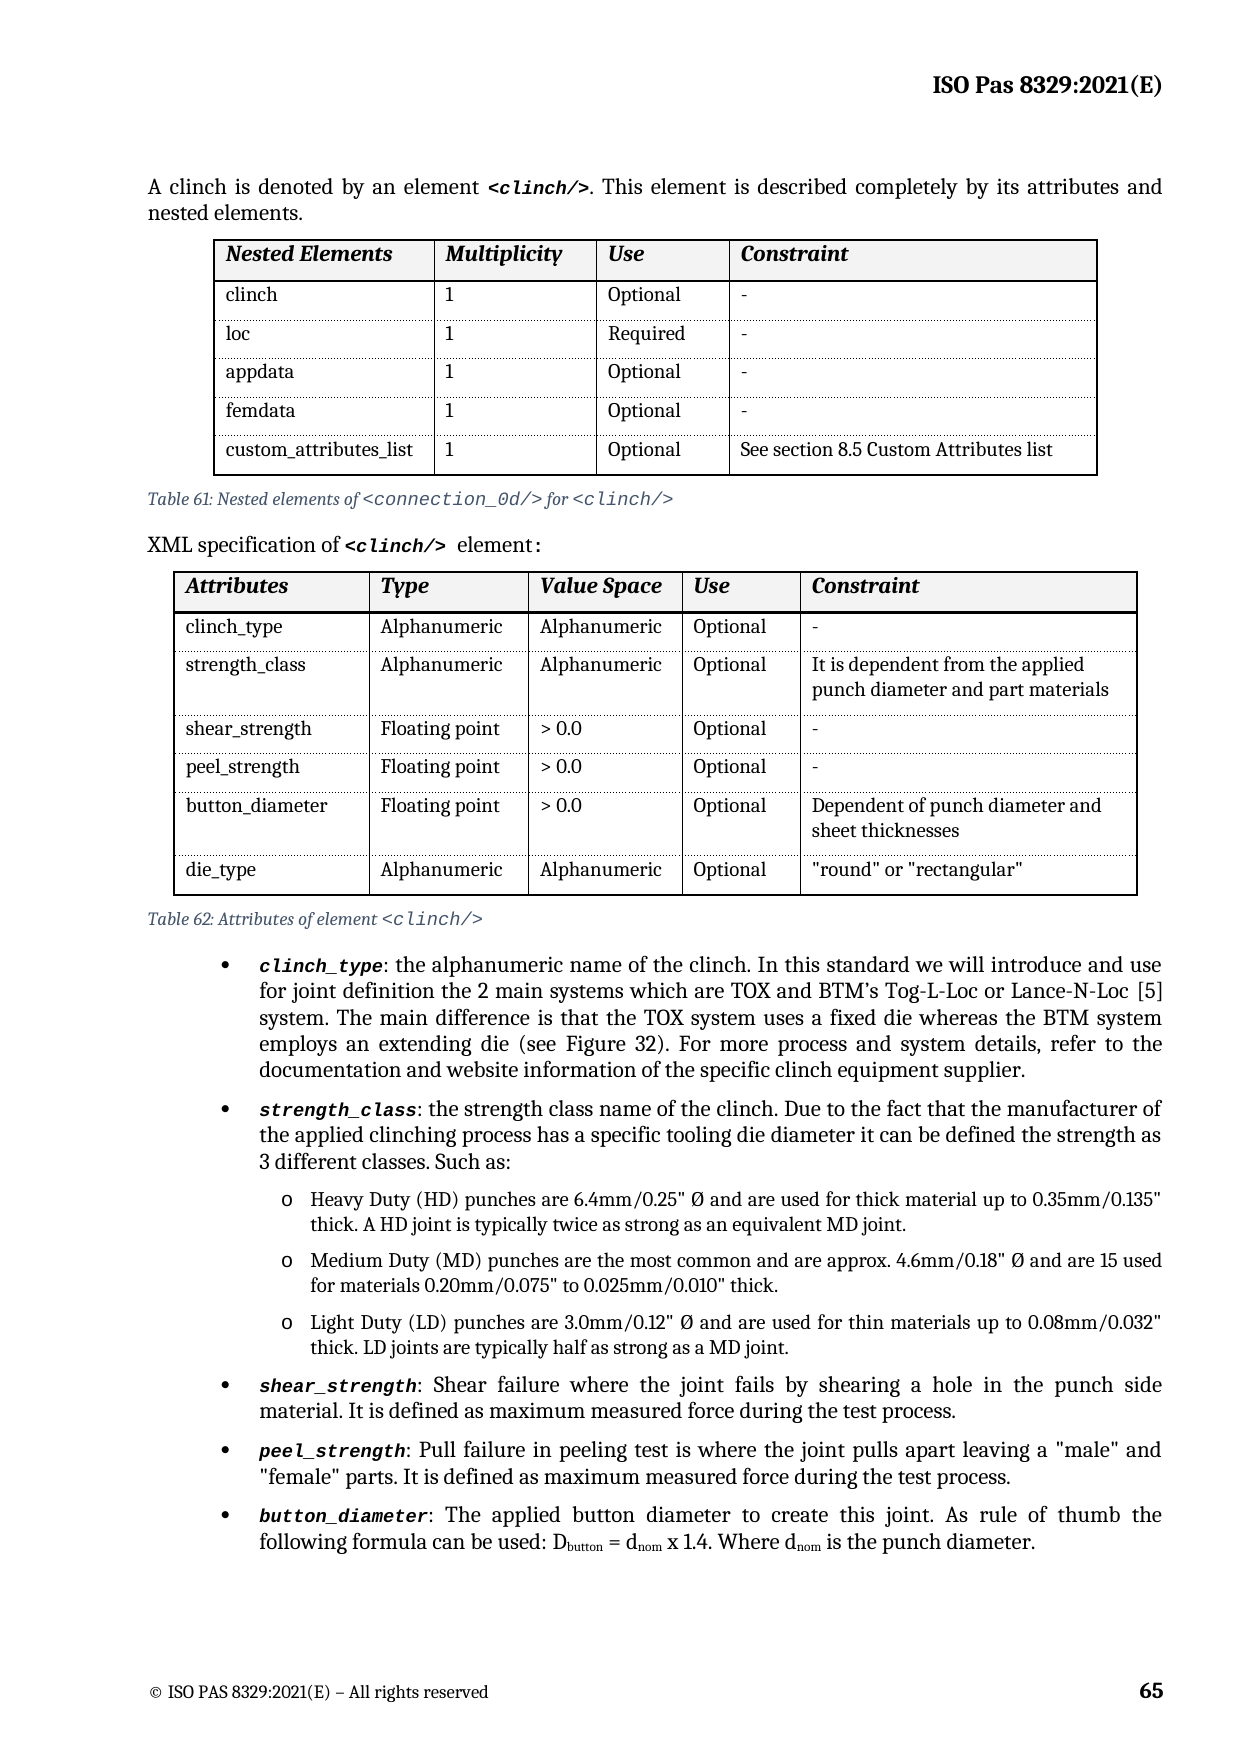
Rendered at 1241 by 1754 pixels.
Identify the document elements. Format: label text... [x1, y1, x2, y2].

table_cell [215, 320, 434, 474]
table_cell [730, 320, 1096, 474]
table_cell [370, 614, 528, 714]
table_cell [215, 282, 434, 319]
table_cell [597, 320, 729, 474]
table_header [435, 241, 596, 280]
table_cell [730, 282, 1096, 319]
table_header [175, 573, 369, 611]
list shear_strength: Shear failure where the joint fails by shearing a hole in the punch side material. It is defined as maximum measured force during the test process. [222, 1372, 1163, 1424]
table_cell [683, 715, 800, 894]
list peel_strength: Pull failure in peeling test is where the joint pulls apart leaving a "male" and "female" parts. It is defined as maximum measured force during the test process. [222, 1437, 1163, 1490]
list clinch_type: the alphanumeric name of the clinch. In this standard we will introduce and use for joint definition the 2 main systems which are TOX and BTM’s Tog-L-Loc or Lance-N-Loc system. The main difference is that the TOX system uses a fixed die whereas the BTM system employs an extending die (see Figure 32). For more process and system details, refer to the documentation and website information of the specific clinch equipment supplier. [222, 952, 1163, 1083]
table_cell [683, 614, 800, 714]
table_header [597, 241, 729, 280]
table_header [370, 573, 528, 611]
list strength_class: the strength class name of the clinch. Due to the fact that the manufacturer of the applied clinching process has a specific tooling die diameter it can be defined the strength as 3 different classes. Such as: [222, 1096, 1163, 1175]
list Heavy Duty (HD) punches are 6.4mm/0.25" Ø and are used for thick material up to 0.35mm/0.135" thick. A HD joint is typically twice as strong as an equivalent MD joint. [281, 1187, 1163, 1236]
list button_diameter: The applied button diameter to create this joint. As rule of thumb the following formula can be used: Dbutton = dnom x 1.4. Where dnom is the punch diameter. [222, 1502, 1163, 1555]
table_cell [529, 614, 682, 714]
list Light Duty (LD) punches are 3.0mm/0.12" Ø and are used for thin materials up to 0.08mm/0.032" thick. LD joints are typically half as strong as a MD joint. [281, 1310, 1163, 1359]
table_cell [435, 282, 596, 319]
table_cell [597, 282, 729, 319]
text XML specification of <clinch/> element: [148, 532, 1163, 558]
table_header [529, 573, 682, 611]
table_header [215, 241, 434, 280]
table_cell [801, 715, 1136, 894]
text Table 61: Nested elements of <connection_0d/> for <clinch/> [148, 488, 1163, 511]
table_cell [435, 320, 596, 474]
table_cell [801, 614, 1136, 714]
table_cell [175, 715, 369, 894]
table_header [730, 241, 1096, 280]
text A clinch is denoted by an element <clinch/>. This element is described completely by its attributes and nested elements. [148, 174, 1163, 227]
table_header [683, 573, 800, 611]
list Medium Duty (MD) punches are the most common and are approx. 4.6mm/0.18" Ø and are 15 used for materials 0.20mm/0.075" to 0.025mm/0.010" thick. [281, 1249, 1163, 1298]
text Table 62: Attributes of element <clinch/> [148, 908, 1163, 931]
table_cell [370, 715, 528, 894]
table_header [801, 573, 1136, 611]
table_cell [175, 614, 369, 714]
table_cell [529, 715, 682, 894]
